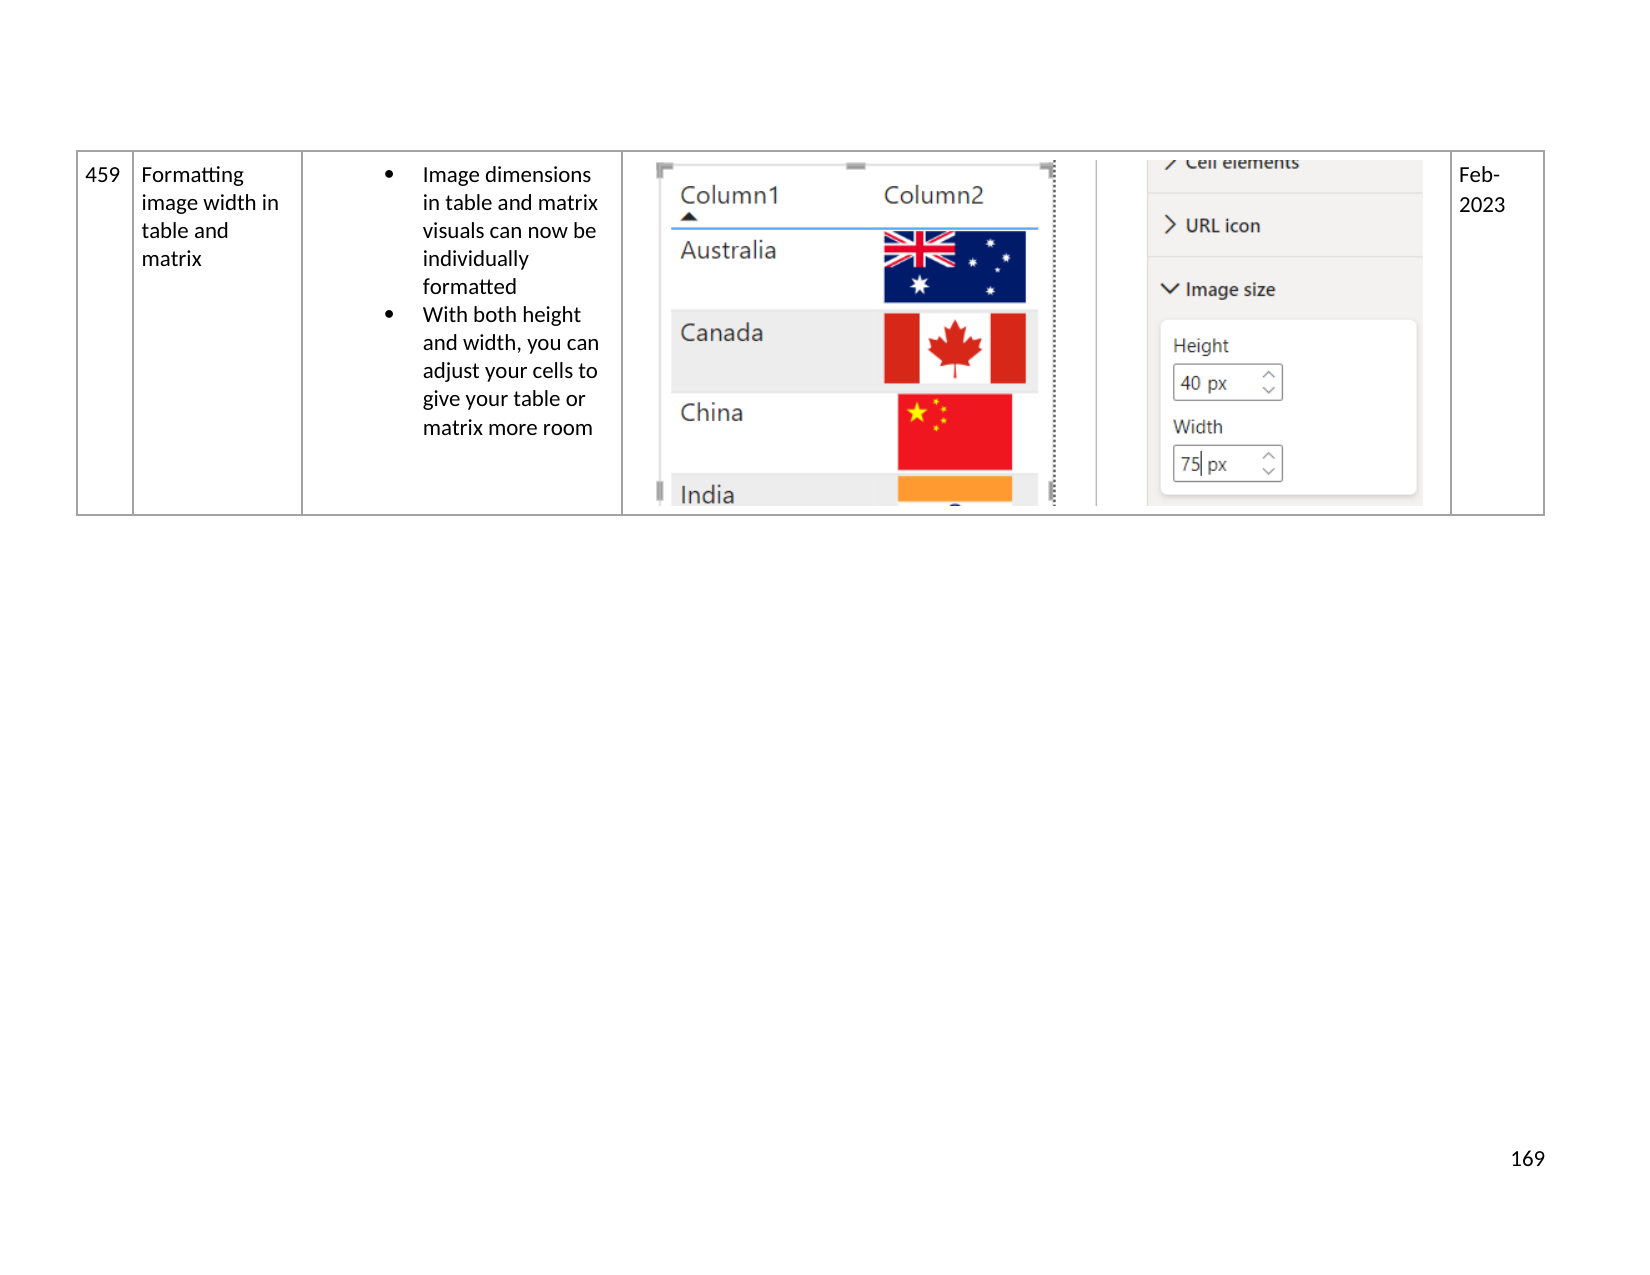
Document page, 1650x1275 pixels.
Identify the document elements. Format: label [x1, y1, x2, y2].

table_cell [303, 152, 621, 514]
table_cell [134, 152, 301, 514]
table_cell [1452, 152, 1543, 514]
picture [630, 160, 1443, 506]
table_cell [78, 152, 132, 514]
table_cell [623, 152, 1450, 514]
